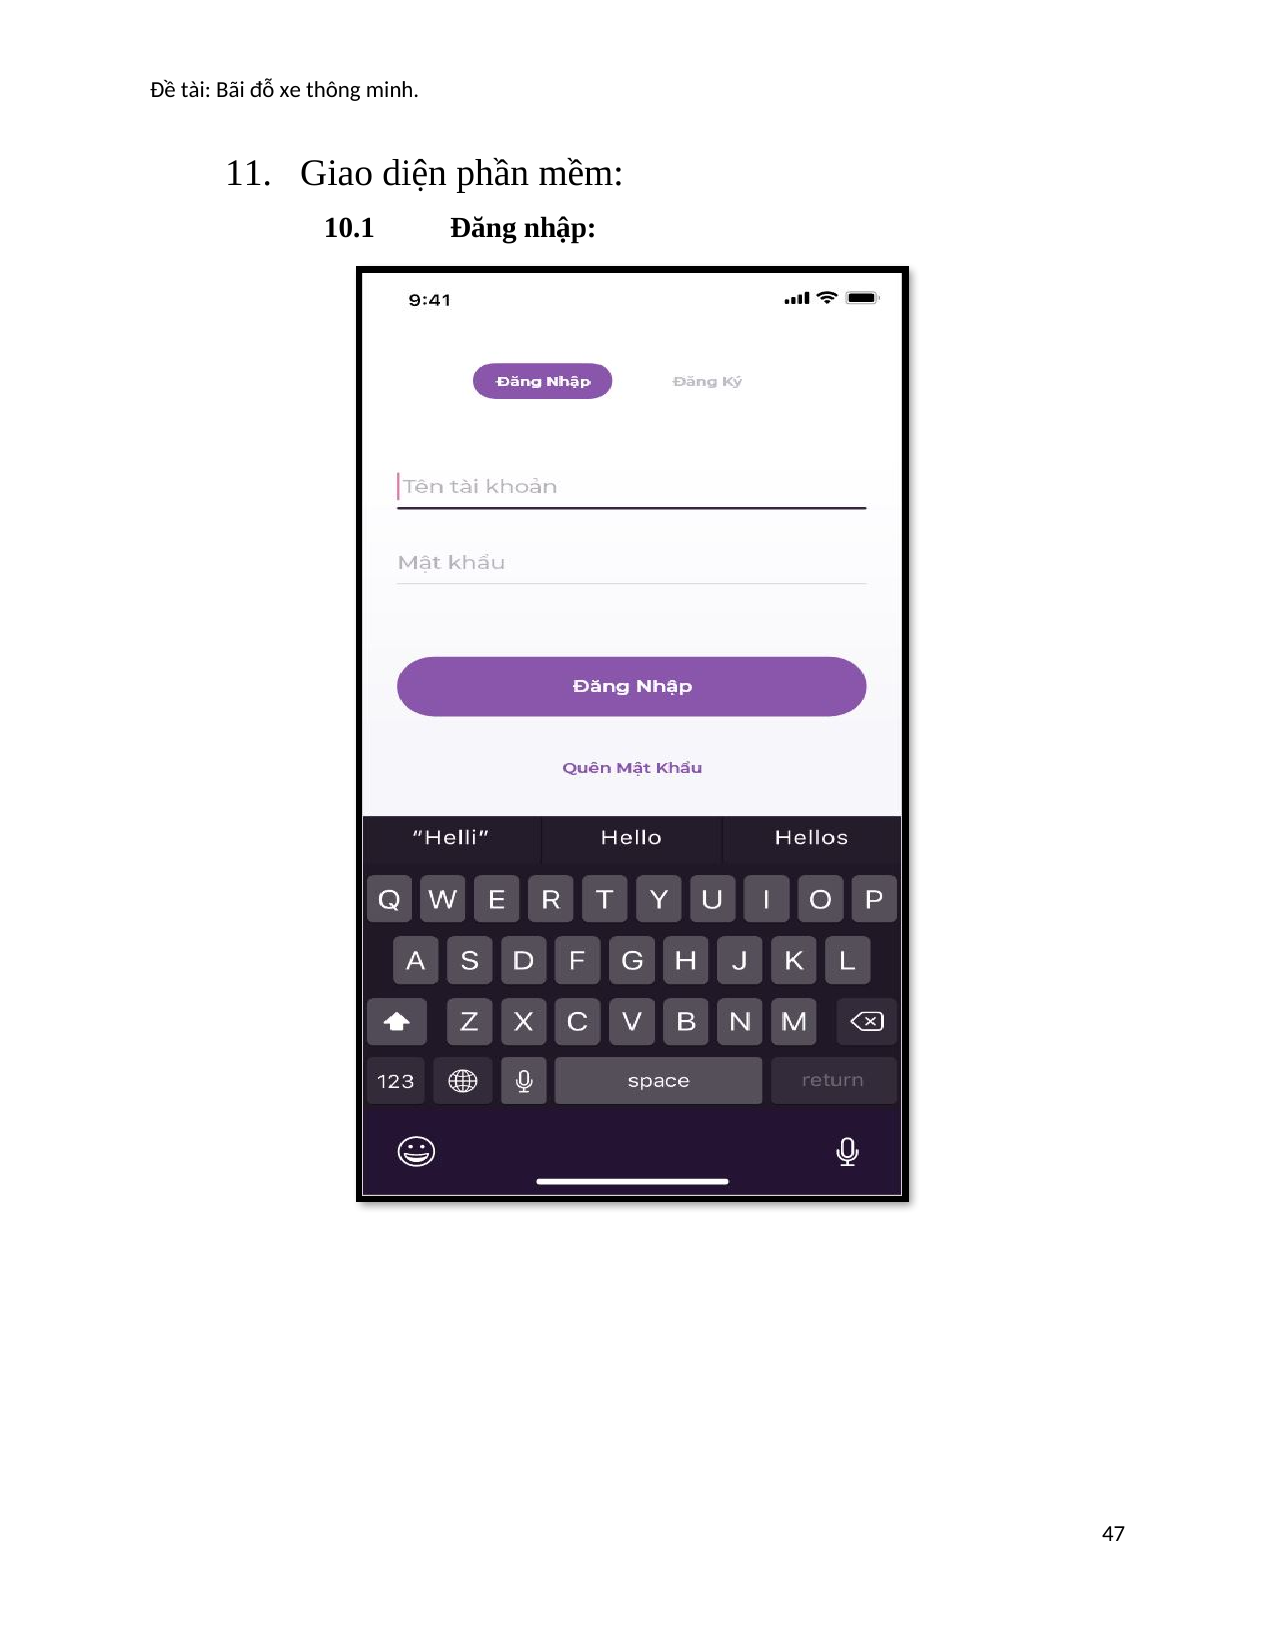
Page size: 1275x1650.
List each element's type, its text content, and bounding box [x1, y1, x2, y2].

picture [362, 273, 902, 1196]
text Đăng nhập: [300, 210, 1125, 243]
text Giao diện phần mềm: [225, 150, 1125, 193]
